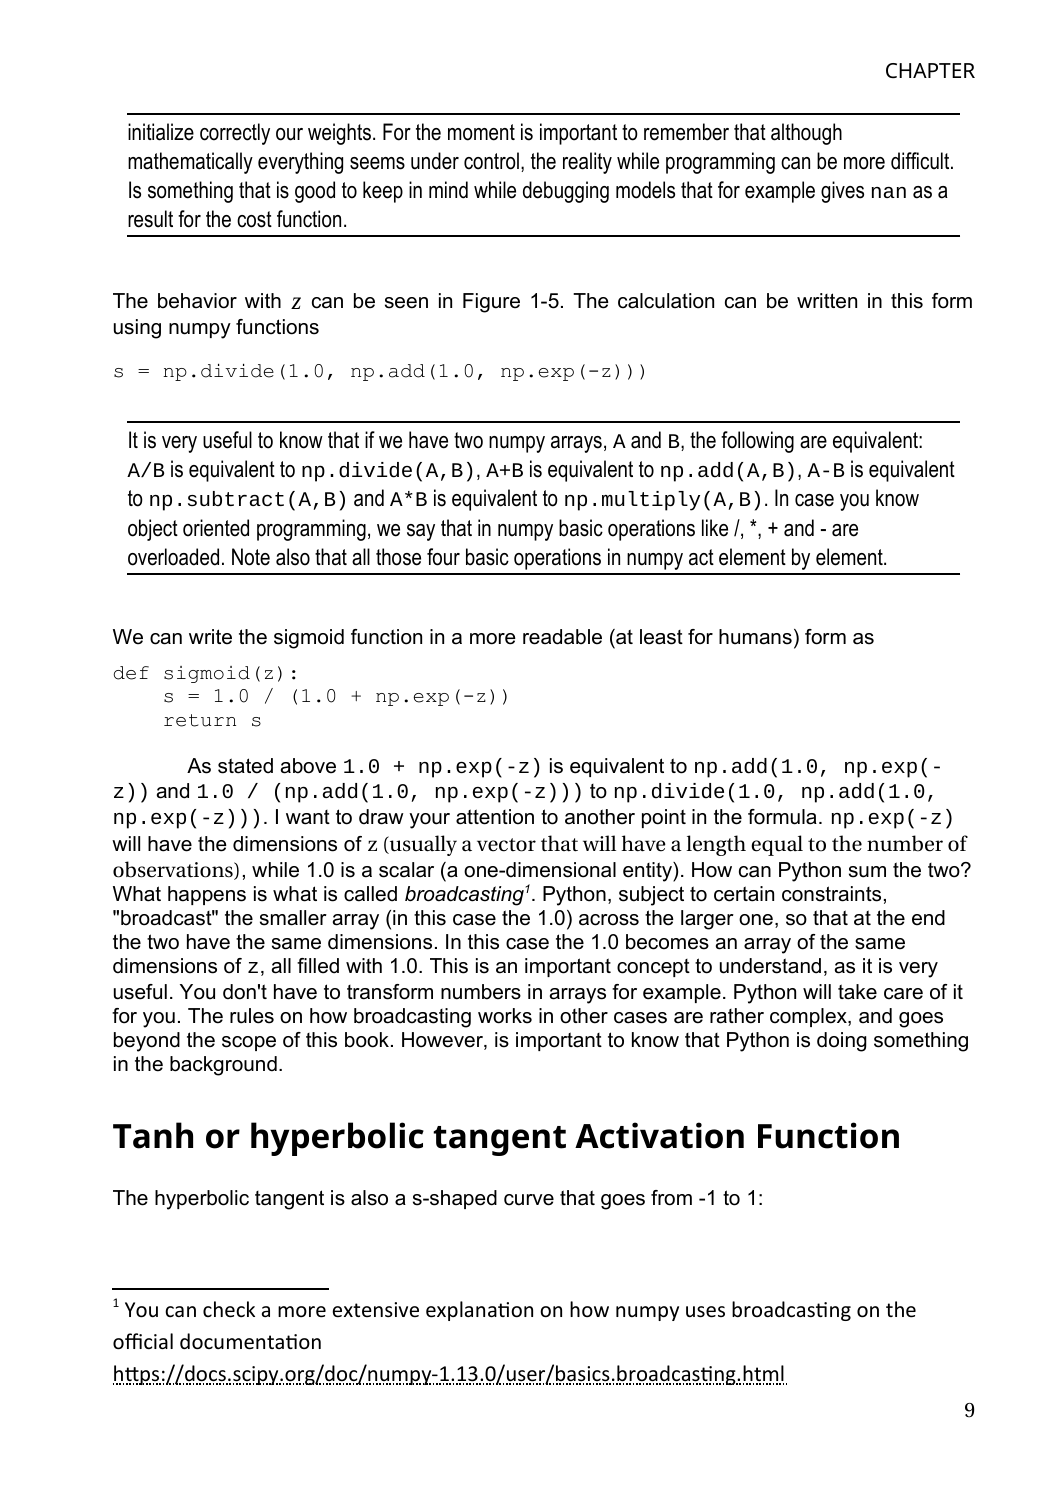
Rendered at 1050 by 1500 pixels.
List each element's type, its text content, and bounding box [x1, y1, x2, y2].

text def sigmoid(z): [112, 662, 975, 685]
text The hyperbolic tangent is also a s-shaped curve that goes from -1 to 1: [112, 1186, 975, 1210]
text The behavior with can be seen in Figure 1-5. The calculation can be written in this form using numpy functions [112, 287, 975, 339]
text We can write the sigmoid function in a more readable (at least for humans) form as [112, 625, 975, 649]
text s = np.divide(1.0, np.add(1.0, np.exp(-z))) [112, 360, 975, 383]
text return s [112, 709, 975, 733]
text It is very useful to know that if we have two numpy arrays, A and B, the following are equivalent: A/B is equivalent to np.divide(A,B), A+B is equivalent to np.add(A,B), A-B is equivalent to np.subtract(A,B) and A*B is equivalent to np.multiply(A,B). In case you know object oriented programming, we say that in numpy basic operations like /, *, + and - are overloaded. Note also that all those four basic operations in numpy act element by element. [127, 423, 960, 573]
text As stated above 1.0 + np.exp(-z) is equivalent to np.add(1.0, np.exp(-z)) and 1.0 / (np.add(1.0, np.exp(-z))) to np.divide(1.0, np.add(1.0, np.exp(-z))). I want to draw your attention to another point in the formula. np.exp(-z) will have the dimensions of z (usually a vector that will have a length equal to the number of observations), while 1.0 is a scalar (a one-dimensional entity). How can Python sum the two? What happens is what is called broadcasting. Python, subject to certain constraints, "broadcast" the smaller array (in this case the 1.0) across the larger one, so that at the end the two have the same dimensions. In this case the 1.0 becomes an array of the same dimensions of z, all filled with 1.0. This is an important concept to understand, as it is very useful. You don't have to transform numbers in arrays for example. Python will take care of it for you. The rules on how broadcasting works in other cases are rather complex, and goes beyond the scope of this book. However, is important to know that Python is doing something in the background. [112, 753, 975, 1076]
subtitle Tanh or hyperbolic tangent Activation Function [112, 1113, 975, 1159]
text s = 1.0 / (1.0 + np.exp(-z)) [112, 685, 975, 709]
